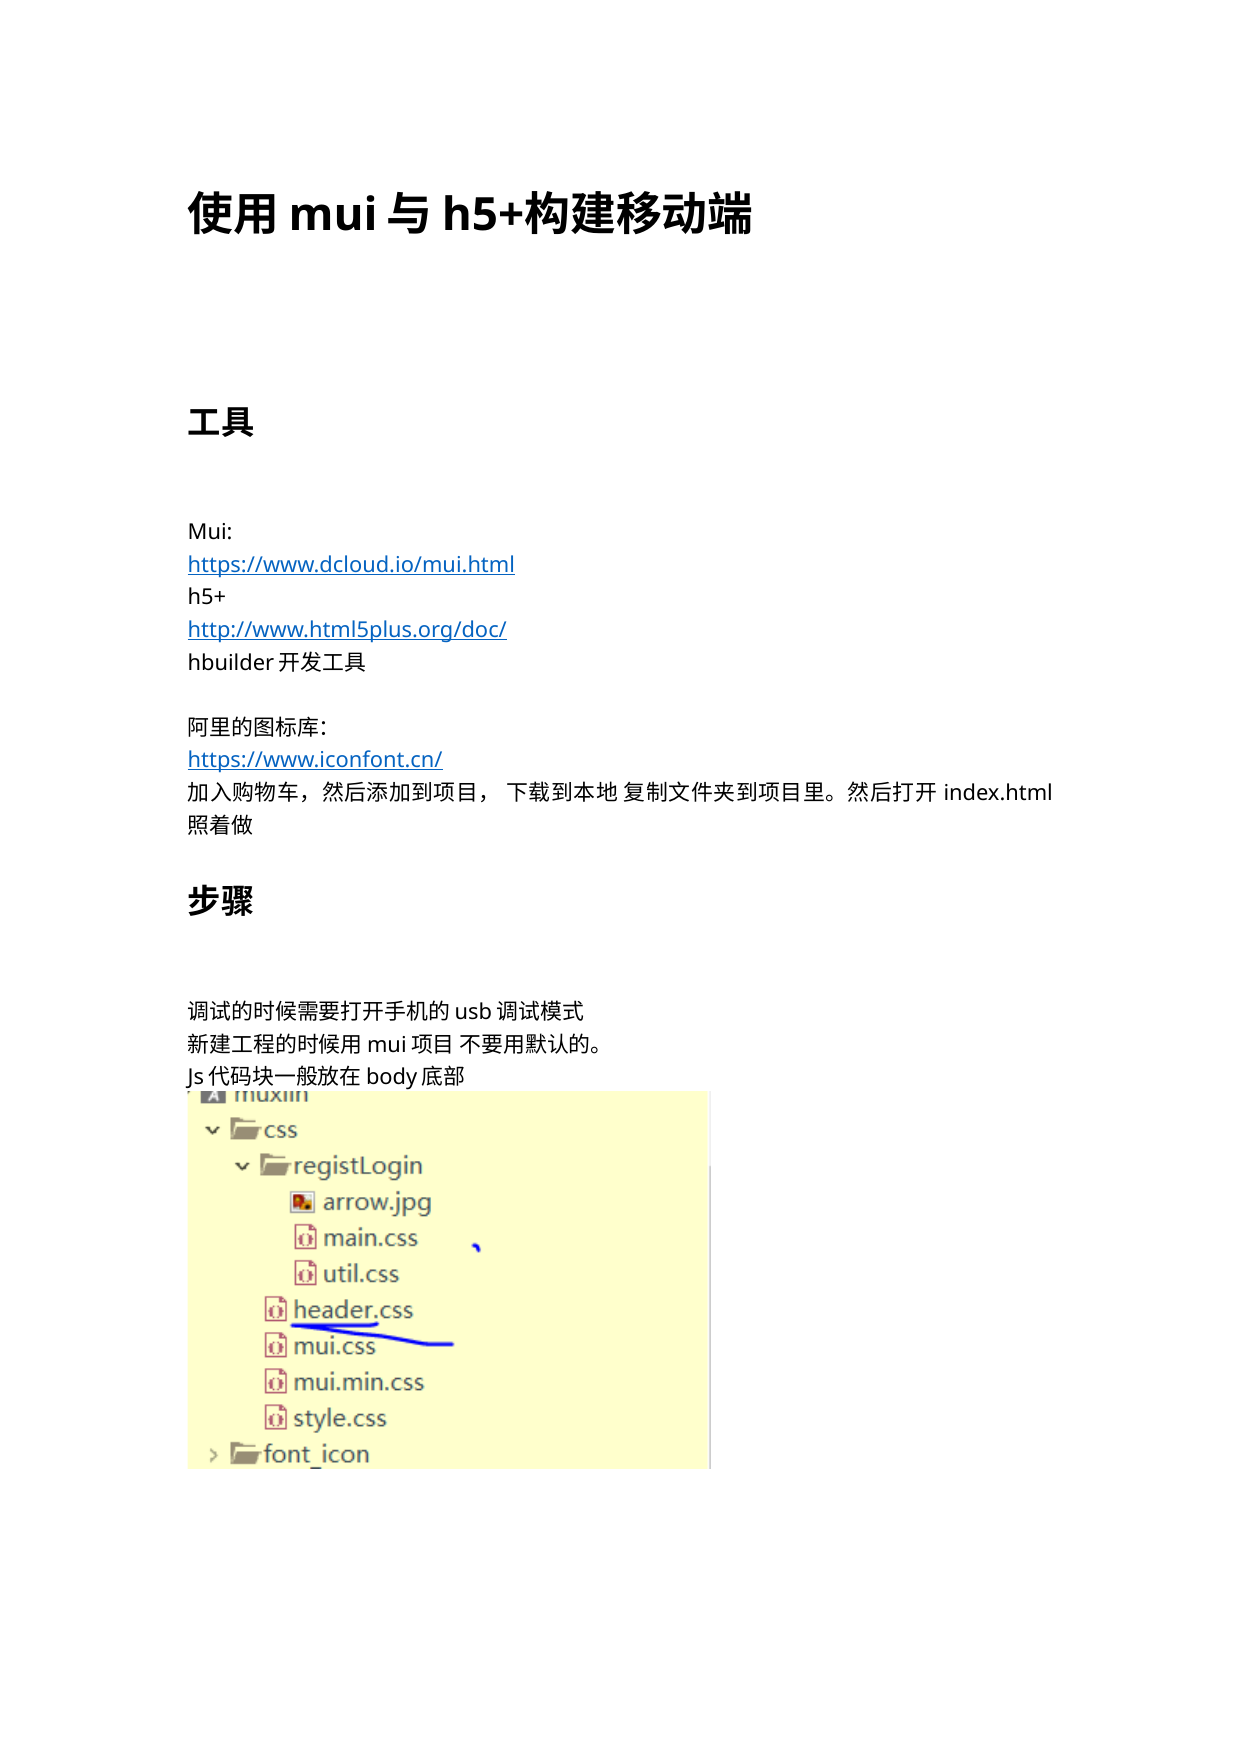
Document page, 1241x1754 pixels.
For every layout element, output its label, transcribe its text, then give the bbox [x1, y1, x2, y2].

text Mui: [187, 515, 1053, 547]
text https://www.iconfont.cn/ [187, 742, 1053, 775]
text 新建工程的时候用mui项目 不要用默认的。 [187, 1027, 1053, 1059]
text h5+ [187, 580, 1053, 612]
text hbuilder开发工具 [187, 645, 1053, 677]
picture [187, 1091, 711, 1469]
subtitle 工具 [187, 388, 1053, 453]
text https://www.dcloud.io/mui.html [187, 547, 1053, 580]
text 阿里的图标库： [187, 710, 1053, 742]
subtitle 使用mui与h5+构建移动端 [187, 162, 1053, 259]
text 调试的时候需要打开手机的usb调试模式 [187, 994, 1053, 1027]
subtitle 步骤 [187, 867, 1053, 932]
text http://www.html5plus.org/doc/ [187, 612, 1053, 645]
text Js代码块一般放在body底部 [187, 1059, 1053, 1092]
text 加入购物车，然后添加到项目， 下载到本地 复制文件夹到项目里。然后打开index.html照着做 [187, 775, 1053, 840]
